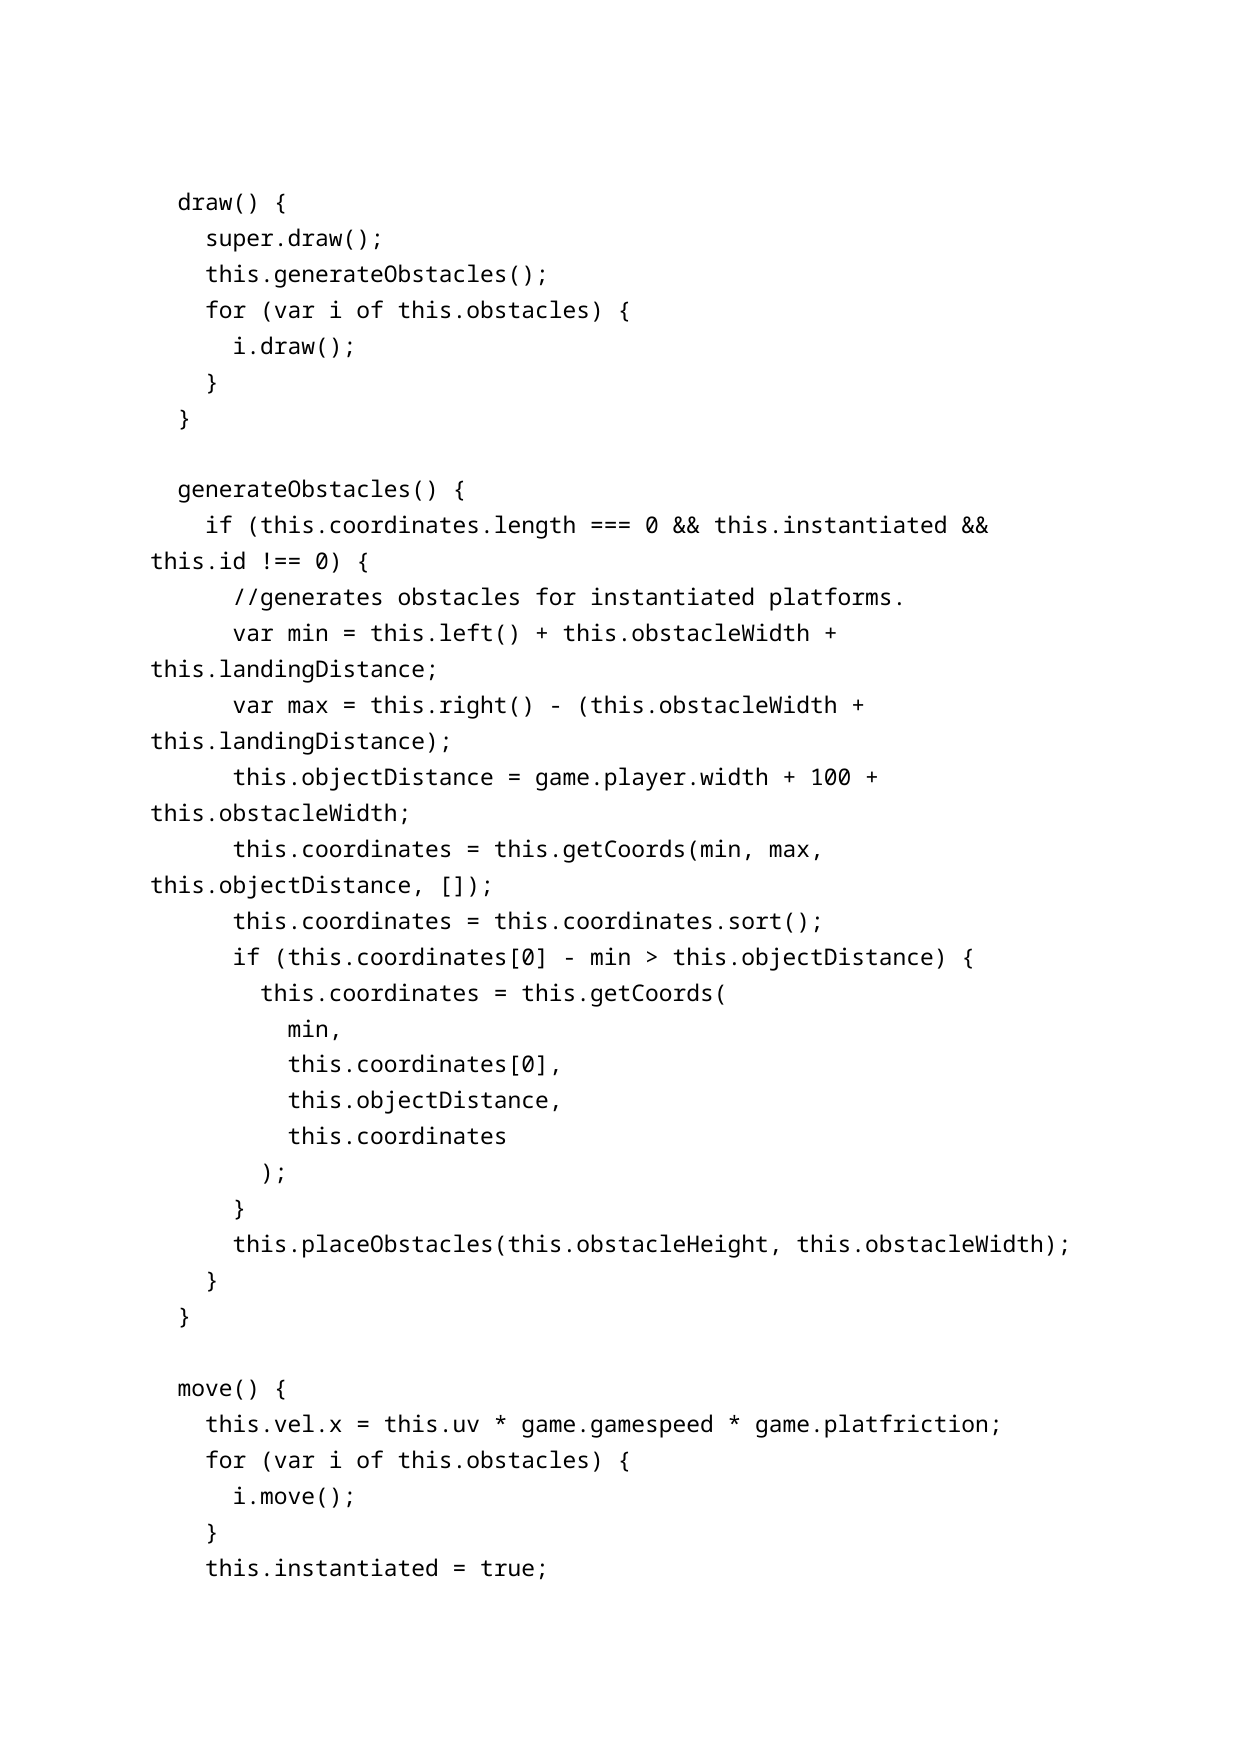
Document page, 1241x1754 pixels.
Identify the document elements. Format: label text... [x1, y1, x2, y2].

text this.coordinates = this.getCoords( [150, 977, 1090, 1008]
text this.vel.x = this.uv * game.gamespeed * game.platfriction; [150, 1408, 1090, 1439]
text for (var i of this.obstacles) { [150, 294, 1090, 325]
text var max = this.right() - (this.obstacleWidth + this.landingDistance); [150, 689, 1090, 756]
text if (this.coordinates[0] - min > this.objectDistance) { [150, 941, 1090, 972]
text this.instantiated = true; [150, 1552, 1090, 1583]
text this.coordinates [150, 1120, 1090, 1152]
text min, [150, 1012, 1090, 1044]
text if (this.coordinates.length === 0 && this.instantiated && this.id !== 0) { [150, 509, 1090, 577]
text draw() { [150, 186, 1090, 217]
text move() { [150, 1372, 1090, 1403]
text } [150, 1300, 1090, 1331]
text this.placeObstacles(this.obstacleHeight, this.obstacleWidth); [150, 1228, 1090, 1259]
text } [150, 1516, 1090, 1547]
text } [150, 1264, 1090, 1295]
text super.draw(); [150, 222, 1090, 253]
text for (var i of this.obstacles) { [150, 1444, 1090, 1475]
text //generates obstacles for instantiated platforms. [150, 581, 1090, 612]
text this.objectDistance = game.player.width + 100 + this.obstacleWidth; [150, 761, 1090, 828]
text ); [150, 1156, 1090, 1187]
text generateObstacles() { [150, 473, 1090, 505]
text i.move(); [150, 1480, 1090, 1511]
text this.generateObstacles(); [150, 258, 1090, 289]
text } [150, 1192, 1090, 1223]
text this.coordinates[0], [150, 1048, 1090, 1080]
text this.objectDistance, [150, 1084, 1090, 1116]
text i.draw(); [150, 330, 1090, 361]
text var min = this.left() + this.obstacleWidth + this.landingDistance; [150, 617, 1090, 684]
text } [150, 402, 1090, 433]
text } [150, 366, 1090, 397]
text this.coordinates = this.coordinates.sort(); [150, 905, 1090, 936]
text this.coordinates = this.getCoords(min, max, this.objectDistance, []); [150, 833, 1090, 900]
